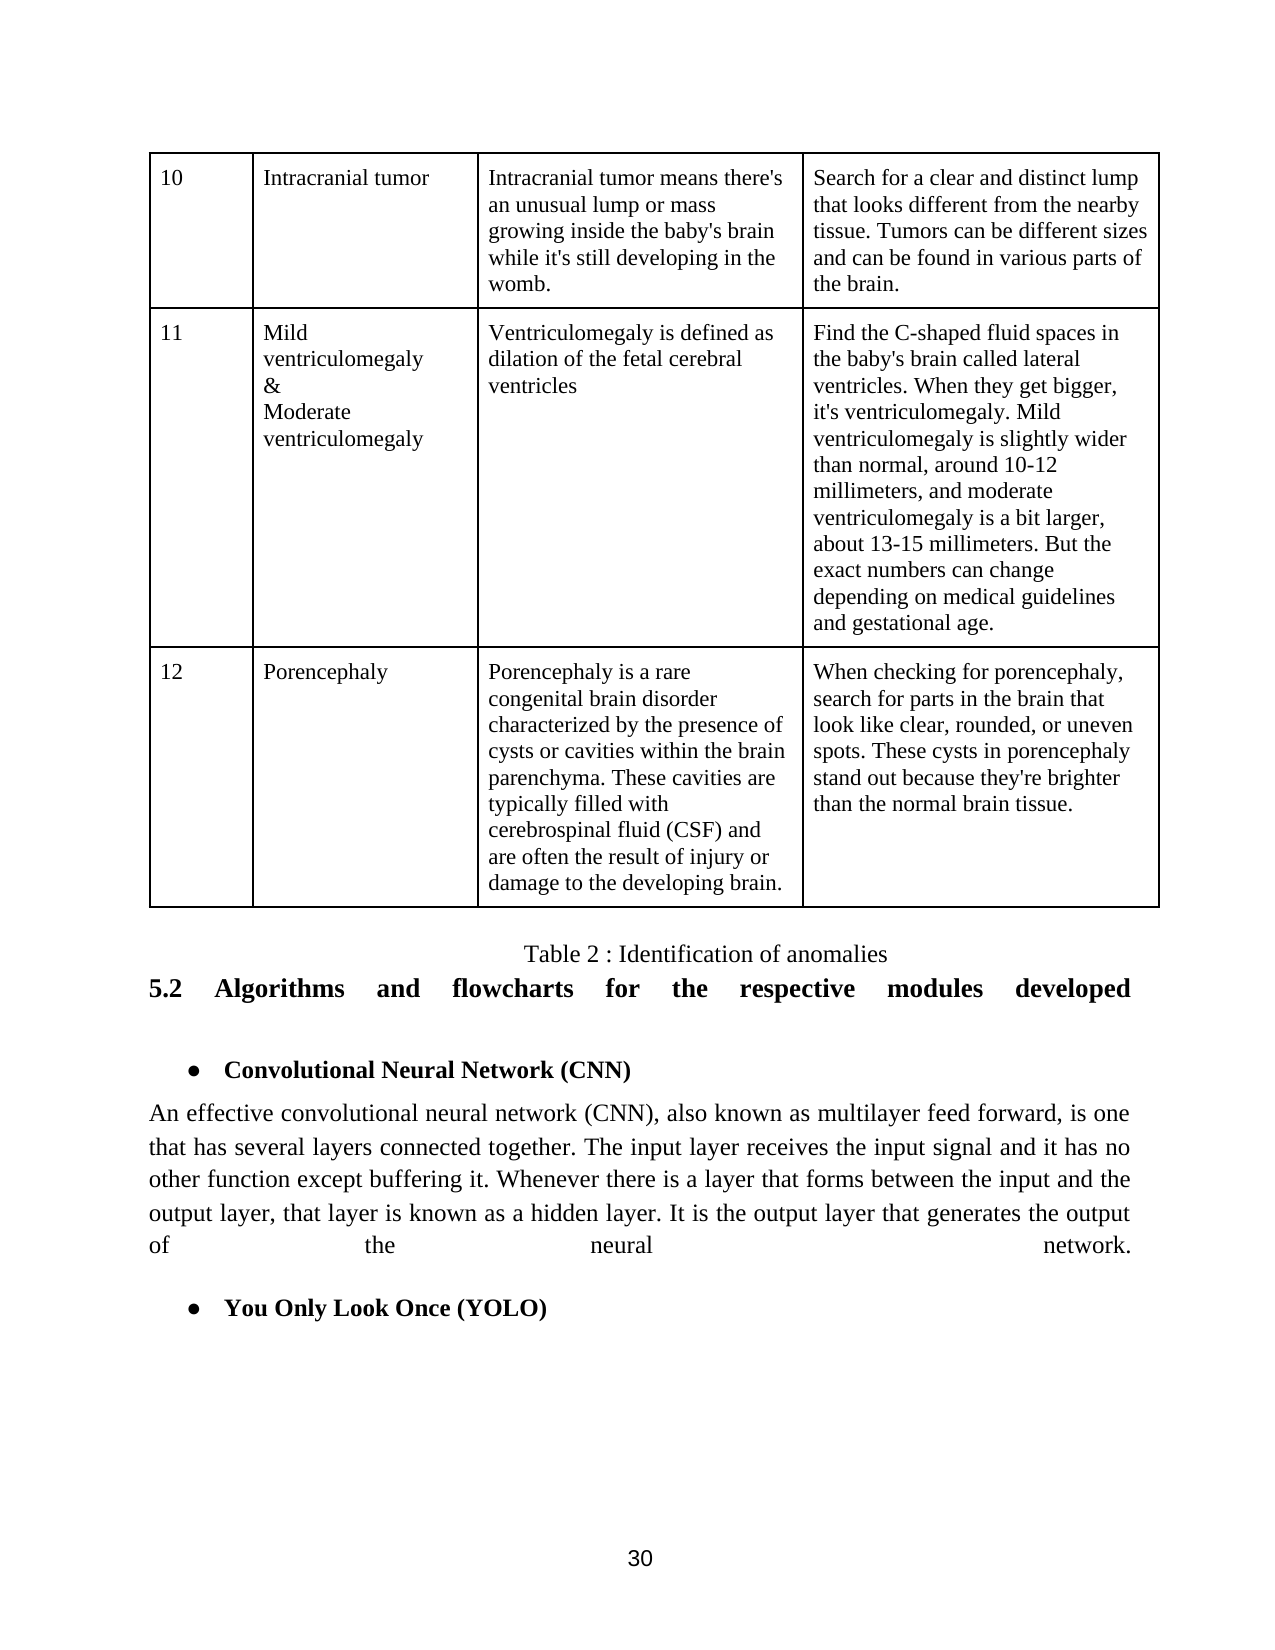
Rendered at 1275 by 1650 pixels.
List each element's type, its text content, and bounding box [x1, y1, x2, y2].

table_cell Intracranial tumor [254, 154, 477, 307]
table_cell 11 [151, 309, 252, 646]
table_cell When checking for porencephaly, search for parts in the brain that look like clear, rounded, or uneven spots. These cysts in porencephaly stand out because they're brighter than the normal brain tissue. [804, 648, 1158, 906]
list You Only Look Once (YOLO) [186, 1293, 1132, 1322]
list Convolutional Neural Network (CNN) [186, 1055, 1132, 1084]
table_cell 10 [151, 154, 252, 307]
table_cell 12 [151, 648, 252, 906]
table_cell Mild ventriculomegaly & Moderate ventriculomegaly [254, 309, 477, 646]
text An effective convolutional neural network (CNN), also known as multilayer feed forward, is one that has several layers connected together. The input layer receives the input signal and it has no other function except buffering it. Whenever there is a layer that forms between the input and the output layer, that layer is known as a hidden layer. It is the output layer that generates the output of the neural network. [148, 1098, 1132, 1289]
table_cell Find the C-shaped fluid spaces in the baby's brain called lateral ventricles. When they get bigger, it's ventriculomegaly. Mild ventriculomegaly is slightly wider than normal, around 10-12 millimeters, and moderate ventriculomegaly is a bit larger, about 13-15 millimeters. But the exact numbers can change depending on medical guidelines and gestational age. [804, 309, 1158, 646]
table_cell Ventriculomegaly is defined as dilation of the fetal cerebral ventricles [479, 309, 802, 646]
text Table 2 : Identification of anomalies [148, 939, 1132, 967]
table_cell Search for a clear and distinct lump that looks different from the nearby tissue. Tumors can be different sizes and can be found in various parts of the brain. [804, 154, 1158, 307]
text 5.2 Algorithms and flowcharts for the respective modules developed [148, 972, 1132, 1042]
table_cell Porencephaly is a rare congenital brain disorder characterized by the presence of cysts or cavities within the brain parenchyma. These cavities are typically filled with cerebrospinal fluid (CSF) and are often the result of injury or damage to the developing brain. [479, 648, 802, 906]
table_cell Intracranial tumor means there's an unusual lump or mass growing inside the baby's brain while it's still developing in the womb. [479, 154, 802, 307]
table_cell Porencephaly [254, 648, 477, 906]
